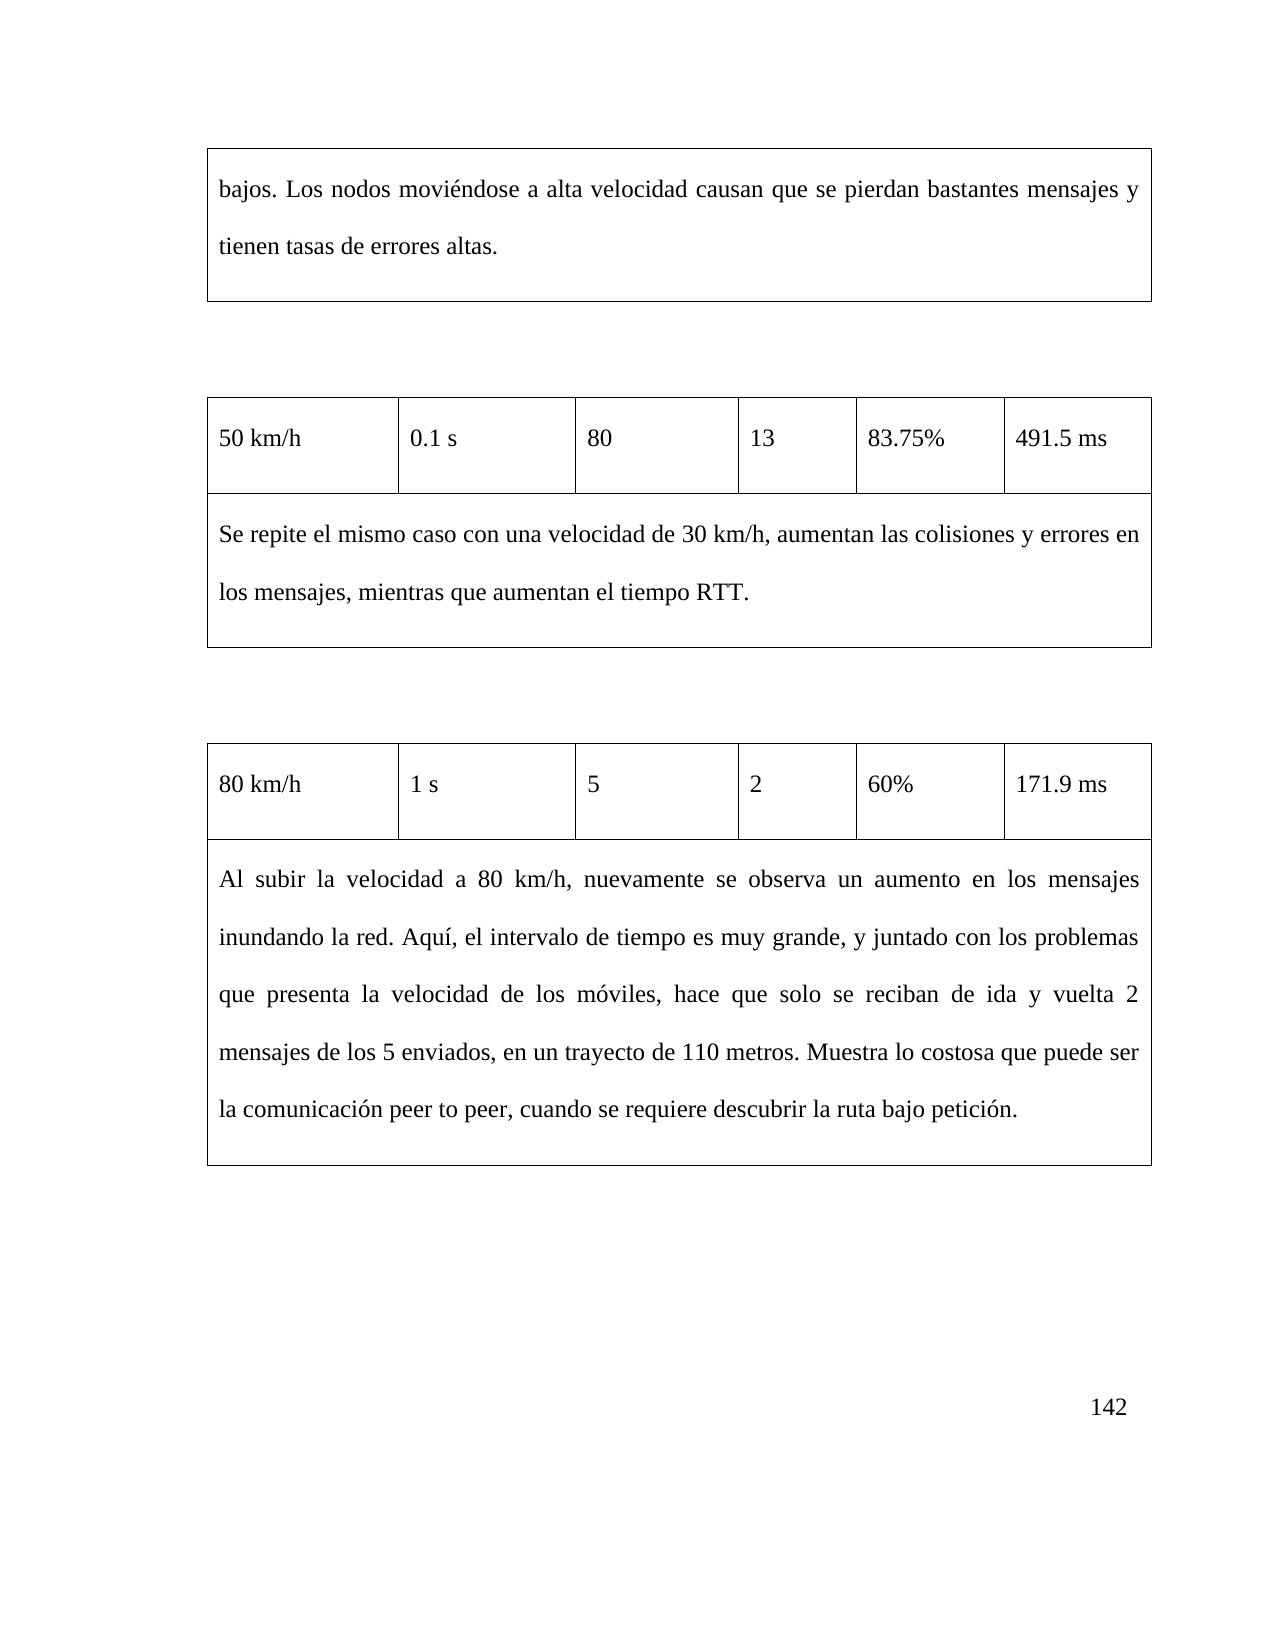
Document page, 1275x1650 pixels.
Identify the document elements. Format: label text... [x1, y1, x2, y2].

table_header 491.5 ms [1005, 398, 1151, 493]
table_header 83.75% [857, 398, 1004, 493]
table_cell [208, 149, 1151, 301]
table_header 2 [739, 744, 856, 838]
table_cell Se repite el mismo caso con una velocidad de 30 km/h, aumentan las colisiones y errores en los mensajes, mientras que aumentan el tiempo RTT. [208, 494, 1151, 647]
table_header 171.9 ms [1005, 744, 1151, 838]
table_header 1 s [399, 744, 575, 838]
table_header 13 [739, 398, 856, 493]
table_cell Al subir la velocidad a 80 km/h, nuevamente se observa un aumento en los mensajes inundando la red. Aquí, el intervalo de tiempo es muy grande, y juntado con los problemas que presenta la velocidad de los móviles, hace que solo se reciban de ida y vuelta 2 mensajes de los 5 enviados, en un trayecto de 110 metros. Muestra lo costosa que puede ser la comunicación peer to peer, cuando se requiere descubrir la ruta bajo petición. [208, 840, 1151, 1164]
table_header 80 km/h [208, 744, 398, 838]
table_header 0.1 s [399, 398, 575, 493]
table_header 5 [576, 744, 738, 838]
table_header 80 [576, 398, 738, 493]
table_header 60% [857, 744, 1004, 838]
table_header 50 km/h [208, 398, 398, 493]
